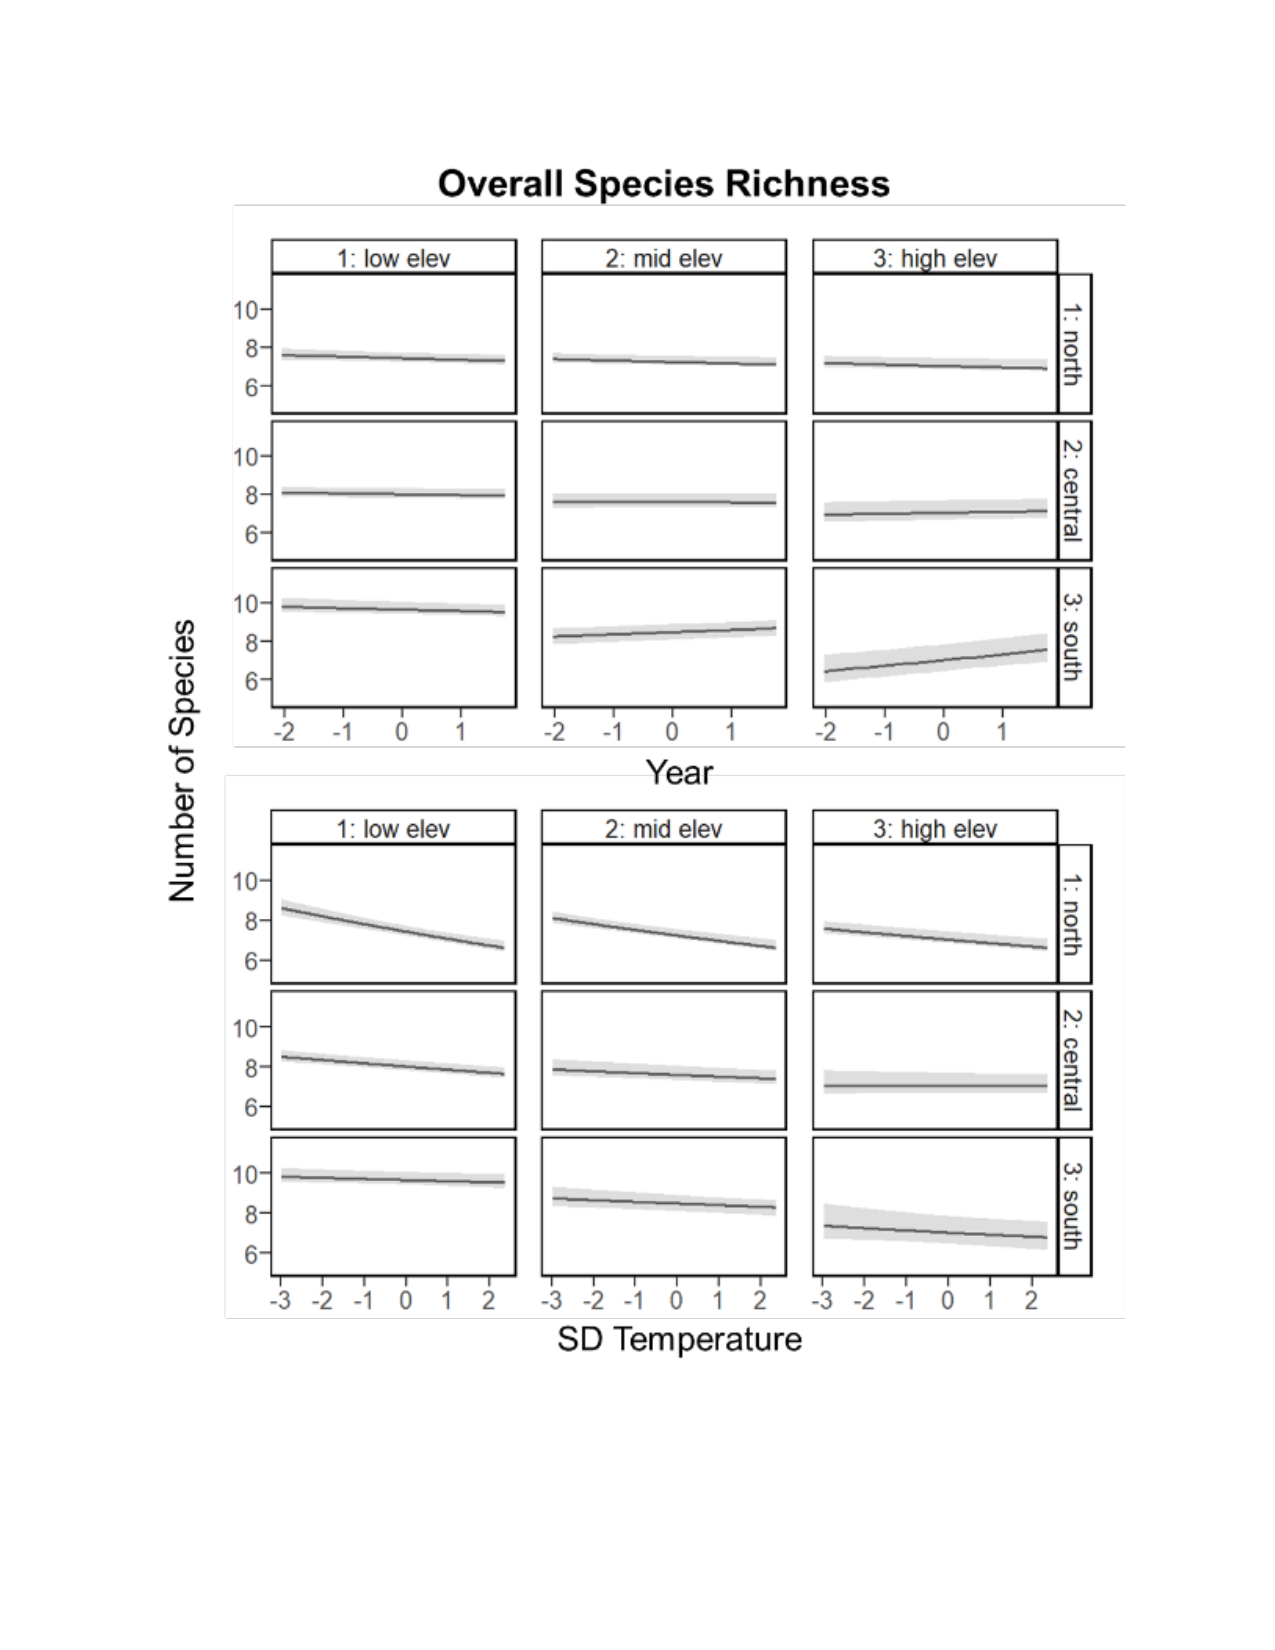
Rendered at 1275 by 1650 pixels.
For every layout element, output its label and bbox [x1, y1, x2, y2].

picture [150, 150, 1125, 1380]
